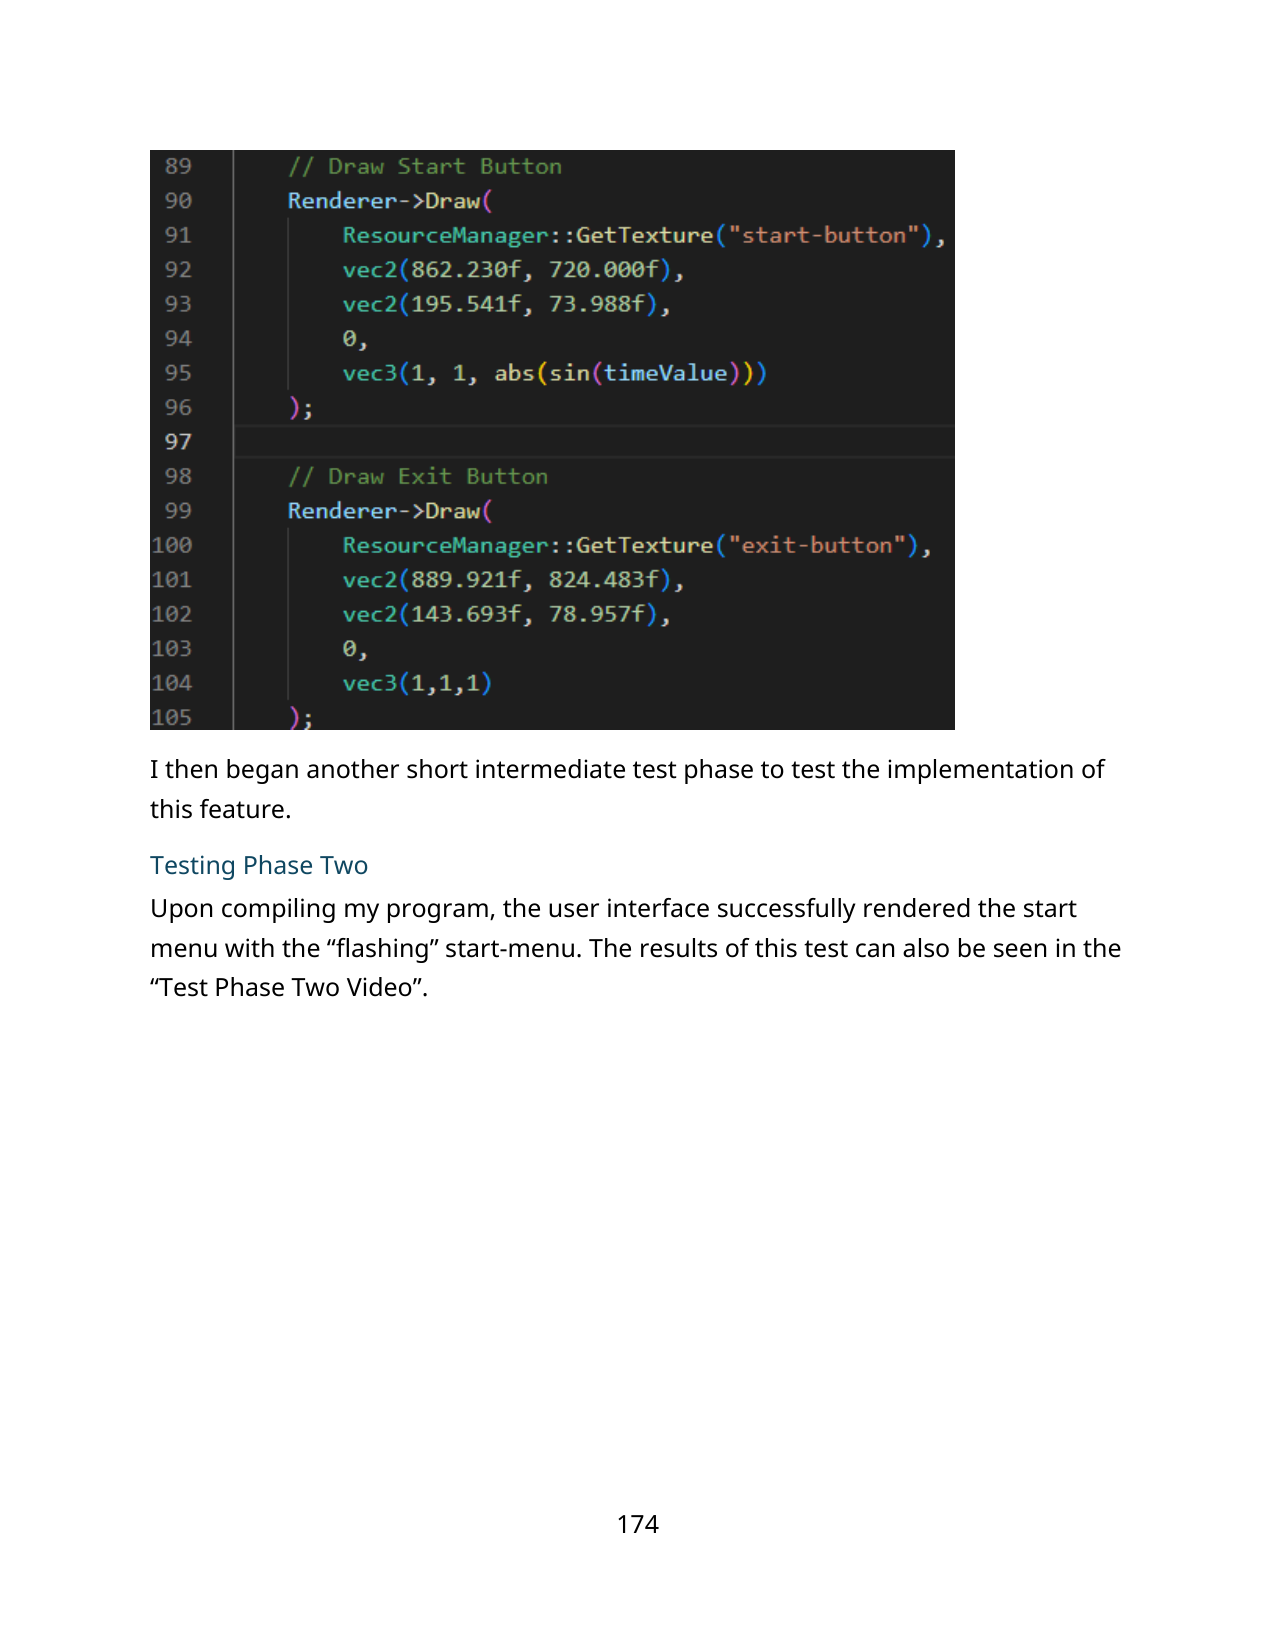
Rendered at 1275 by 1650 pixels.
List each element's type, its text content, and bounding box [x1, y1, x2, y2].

picture [150, 150, 955, 730]
subtitle Testing Phase Two [150, 847, 1125, 882]
text Upon compiling my program, the user interface successfully rendered the start menu with the “flashing” start-menu. The results of this test can also be seen in the “Test Phase Two Video”. [150, 891, 1125, 1004]
text I then began another short intermediate test phase to test the implementation of this feature. [150, 752, 1125, 825]
